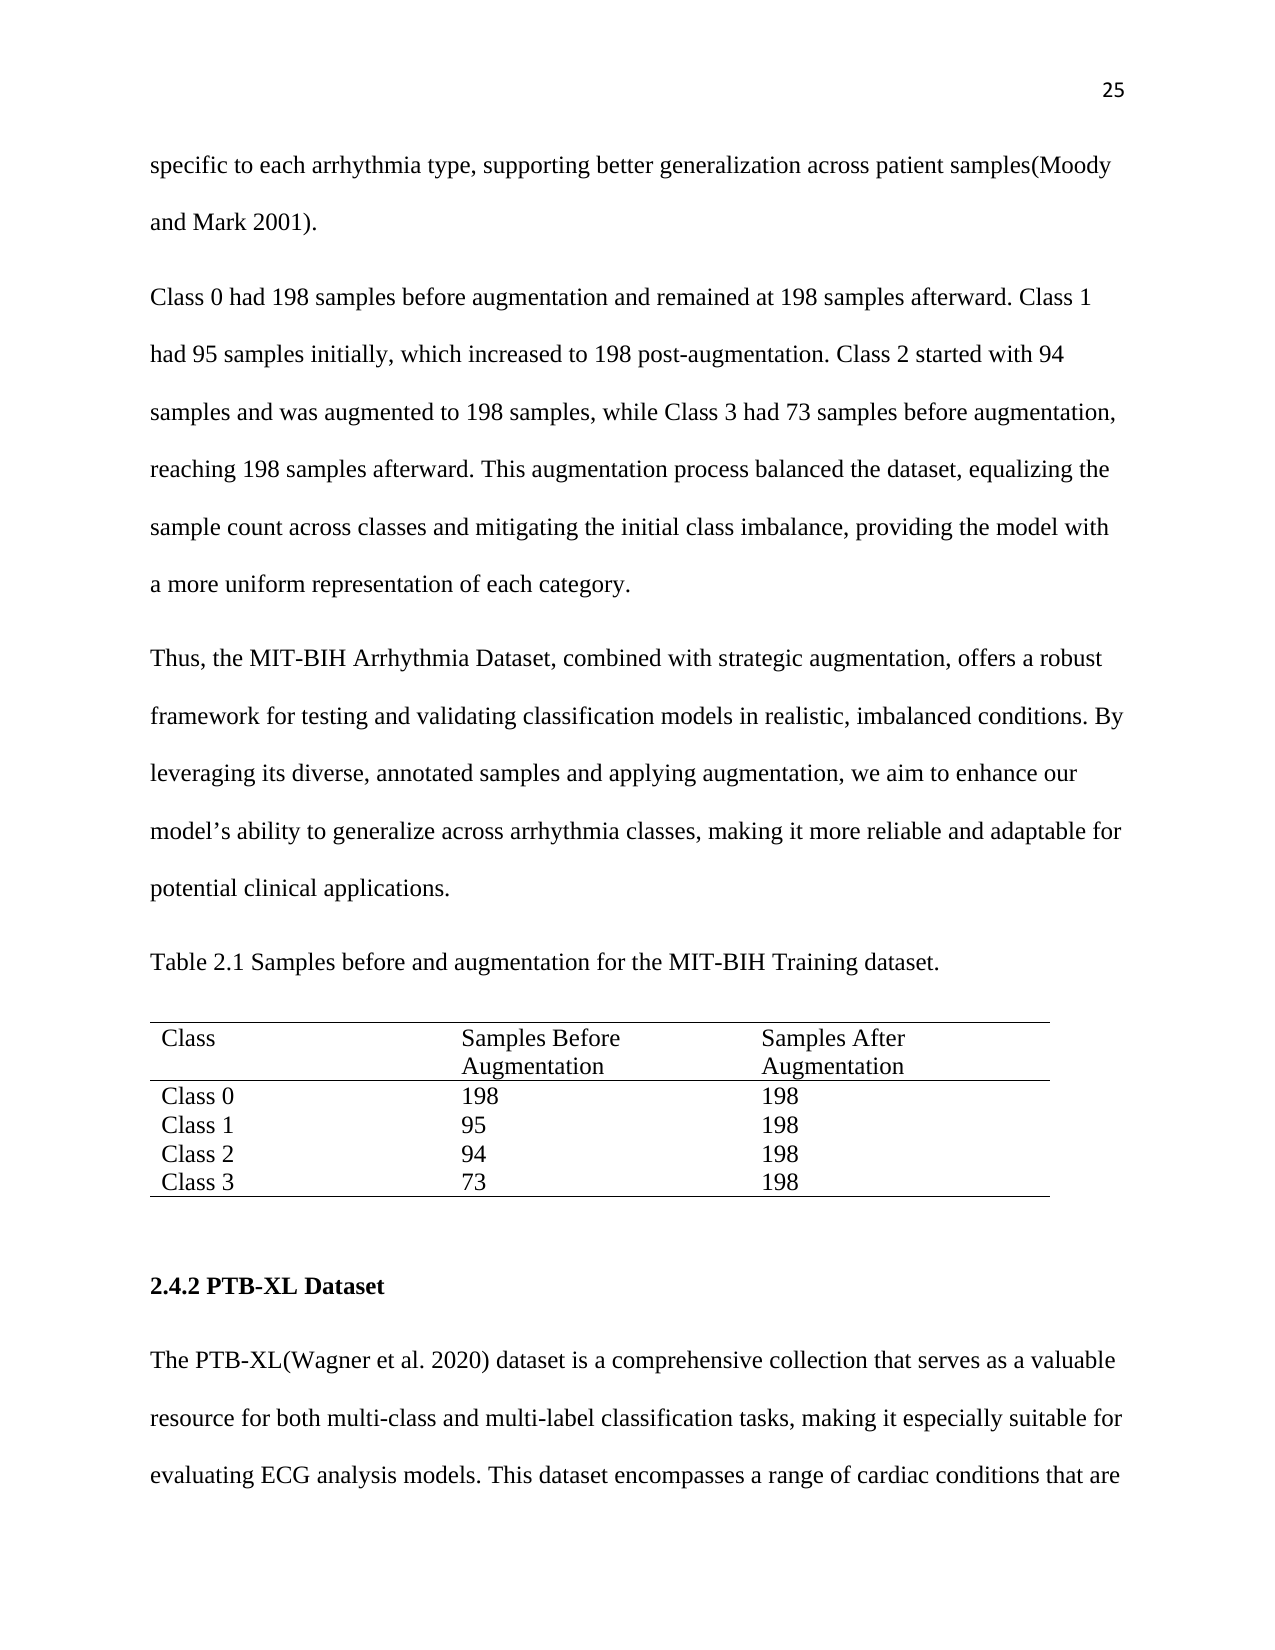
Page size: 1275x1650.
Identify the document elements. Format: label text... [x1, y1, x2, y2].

table_cell 198 [750, 1168, 1050, 1196]
table_cell Class 3 [150, 1168, 450, 1196]
table_cell 94 [450, 1139, 750, 1167]
table_cell Class 1 [150, 1110, 450, 1139]
table_cell Class 0 [150, 1081, 450, 1110]
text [150, 1346, 1125, 1489]
table_cell 198 [750, 1139, 1050, 1167]
table_cell 95 [450, 1110, 750, 1139]
table_cell 198 [750, 1110, 1050, 1139]
text Table 2.1 Samples before and augmentation for the MIT-BIH Training dataset. [150, 947, 1125, 976]
text Class 0 had 198 samples before augmentation and remained at 198 samples afterward. Class 1 had 95 samples initially, which increased to 198 post-augmentation. Class 2 started with 94 samples and was augmented to 198 samples, while Class 3 had 73 samples before augmentation, reaching 198 samples afterward. This augmentation process balanced the dataset, equalizing the sample count across classes and mitigating the initial class imbalance, providing the model with a more uniform representation of each category. [150, 282, 1125, 598]
table_header Class [150, 1023, 450, 1080]
table_header Samples After Augmentation [750, 1023, 1050, 1080]
text 2.4.2 PTB-XL Dataset [150, 1271, 1125, 1300]
table_header Samples Before Augmentation [450, 1023, 750, 1080]
table_cell 198 [450, 1081, 750, 1110]
table_cell 198 [750, 1081, 1050, 1110]
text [150, 150, 1125, 236]
text Thus, the MIT-BIH Arrhythmia Dataset, combined with strategic augmentation, offers a robust framework for testing and validating classification models in realistic, imbalanced conditions. By leveraging its diverse, annotated samples and applying augmentation, we aim to enhance our model’s ability to generalize across arrhythmia classes, making it more reliable and adaptable for potential clinical applications. [150, 643, 1125, 902]
table_cell Class 2 [150, 1139, 450, 1167]
table_cell 73 [450, 1168, 750, 1196]
